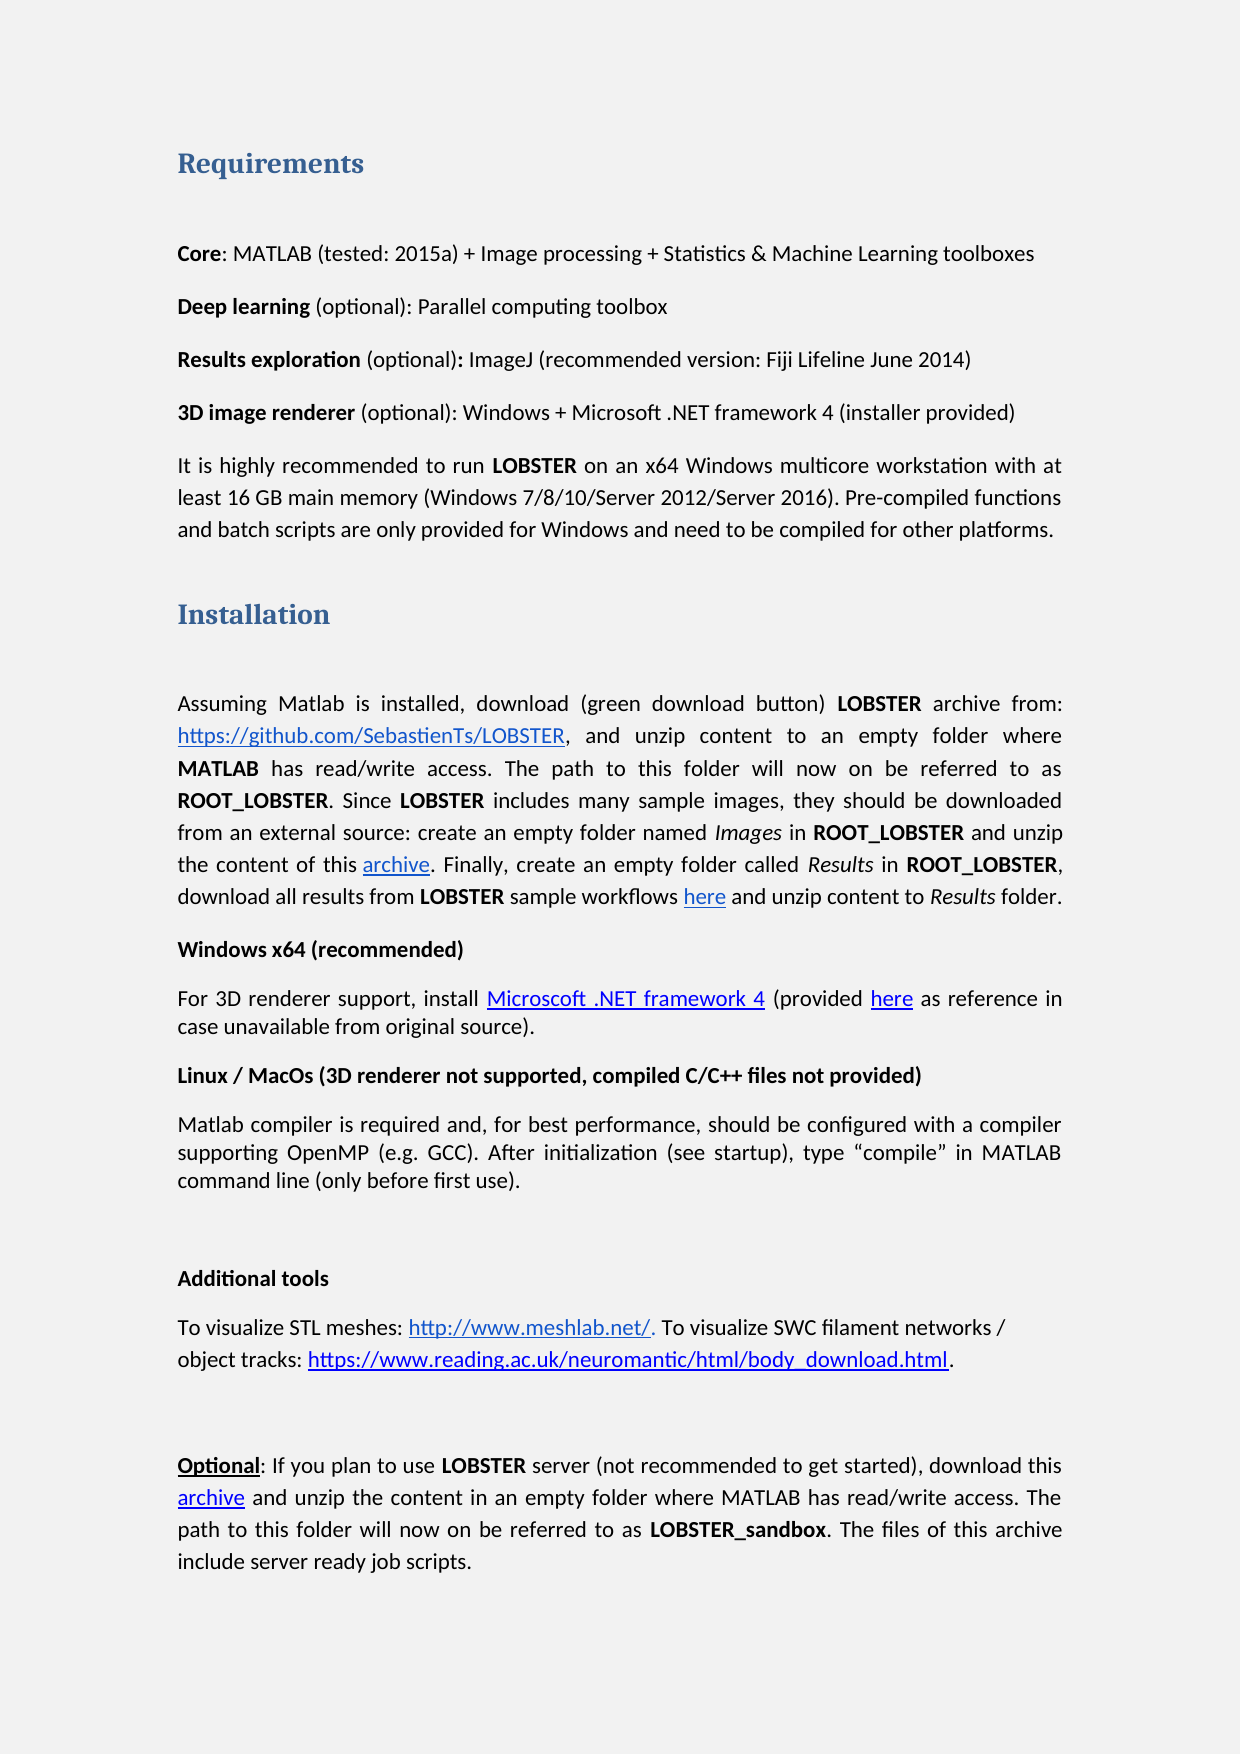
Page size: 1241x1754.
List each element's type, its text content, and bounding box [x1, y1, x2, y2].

text Results exploration (optional): ImageJ (recommended version: Fiji Lifeline June 2014) [177, 345, 1063, 373]
text Deep learning (optional): Parallel computing toolbox [177, 292, 1063, 320]
text Windows x64 (recommended) [177, 936, 1063, 963]
text Linux / MacOs (3D renderer not supported, compiled C/C++ files not provided) [177, 1061, 1063, 1089]
text For 3D renderer support, install Microscoft .NET framework 4 (provided here as reference in case unavailable from original source). [177, 984, 1063, 1040]
text To visualize STL meshes: http://www.meshlab.net/. To visualize SWC filament networks / object tracks: https://www.reading.ac.uk/neuromantic/html/body_download.html. [177, 1313, 1063, 1373]
subtitle Requirements [177, 148, 1063, 181]
text Additional tools [177, 1264, 1063, 1292]
text It is highly recommended to run LOBSTER on an x64 Windows multicore workstation with at least 16 GB main memory (Windows 7/8/10/Server 2012/Server 2016). Pre-compiled functions and batch scripts are only provided for Windows and need to be compiled for other platforms. [177, 451, 1063, 544]
text Core: MATLAB (tested: 2015a) + Image processing + Statistics & Machine Learning toolboxes [177, 239, 1063, 267]
text Optional: If you plan to use LOBSTER server (not recommended to get started), download this archive and unzip the content in an empty folder where MATLAB has read/write access. The path to this folder will now on be referred to as LOBSTER_sandbox. The files of this archive include server ready job scripts. [177, 1451, 1063, 1576]
subtitle Installation [177, 598, 1063, 631]
text Matlab compiler is required and, for best performance, should be configured with a compiler supporting OpenMP (e.g. GCC). After initialization (see startup), type “compile” in MATLAB command line (only before first use). [177, 1110, 1063, 1194]
text Assuming Matlab is installed, download (green download button) LOBSTER archive from: https://github.com/SebastienTs/LOBSTER, and unzip content to an empty folder where MATLAB has read/write access. The path to this folder will now on be referred to as ROOT_LOBSTER. Since LOBSTER includes many sample images, they should be downloaded from an external source: create an empty folder named Images in ROOT_LOBSTER and unzip the content of this archive. Finally, create an empty folder called Results in ROOT_LOBSTER, download all results from LOBSTER sample workflows here and unzip content to Results folder. [177, 689, 1063, 911]
text 3D image renderer (optional): Windows + Microsoft .NET framework 4 (installer provided) [177, 398, 1063, 426]
